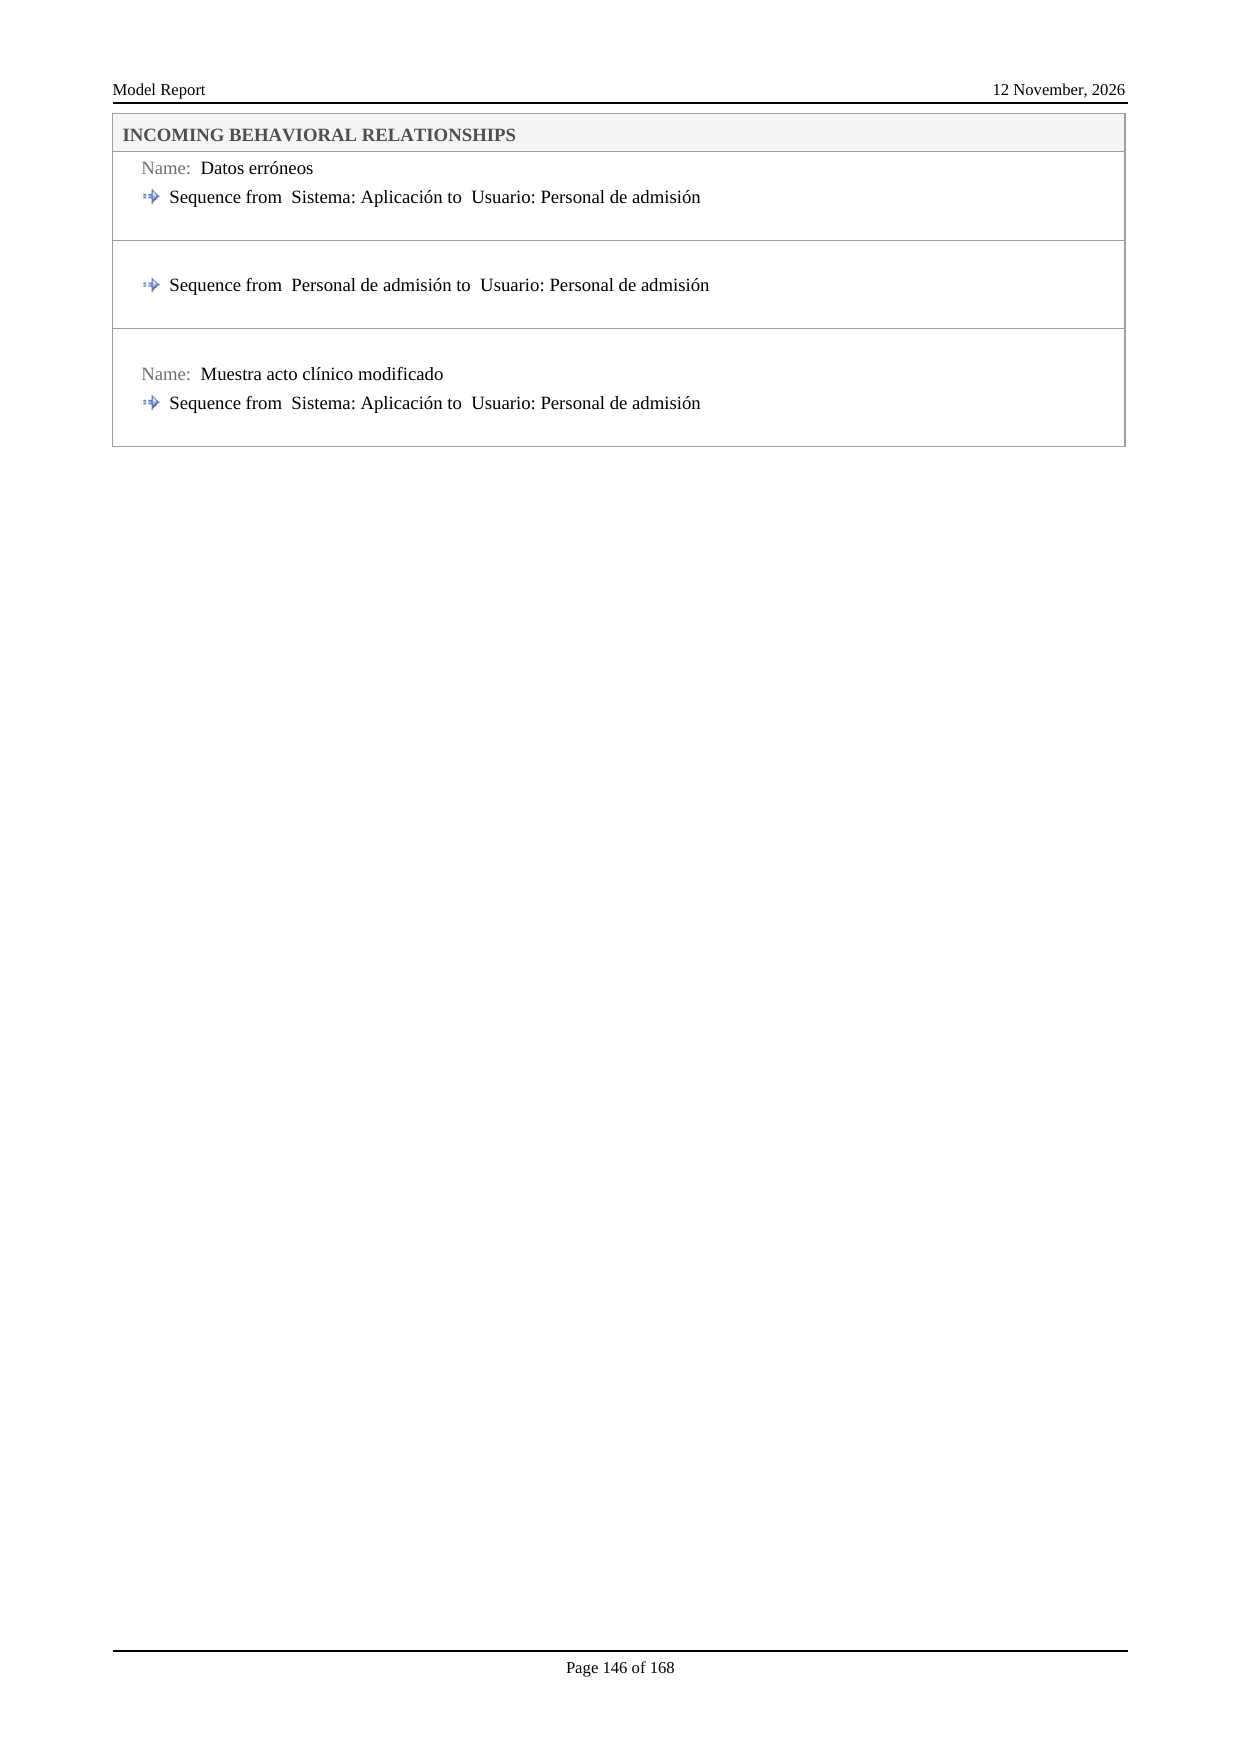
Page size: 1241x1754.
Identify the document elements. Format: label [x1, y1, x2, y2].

picture [141, 390, 160, 410]
picture [141, 184, 160, 204]
picture [141, 273, 160, 292]
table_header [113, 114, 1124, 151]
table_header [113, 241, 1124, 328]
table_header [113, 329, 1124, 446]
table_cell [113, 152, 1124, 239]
